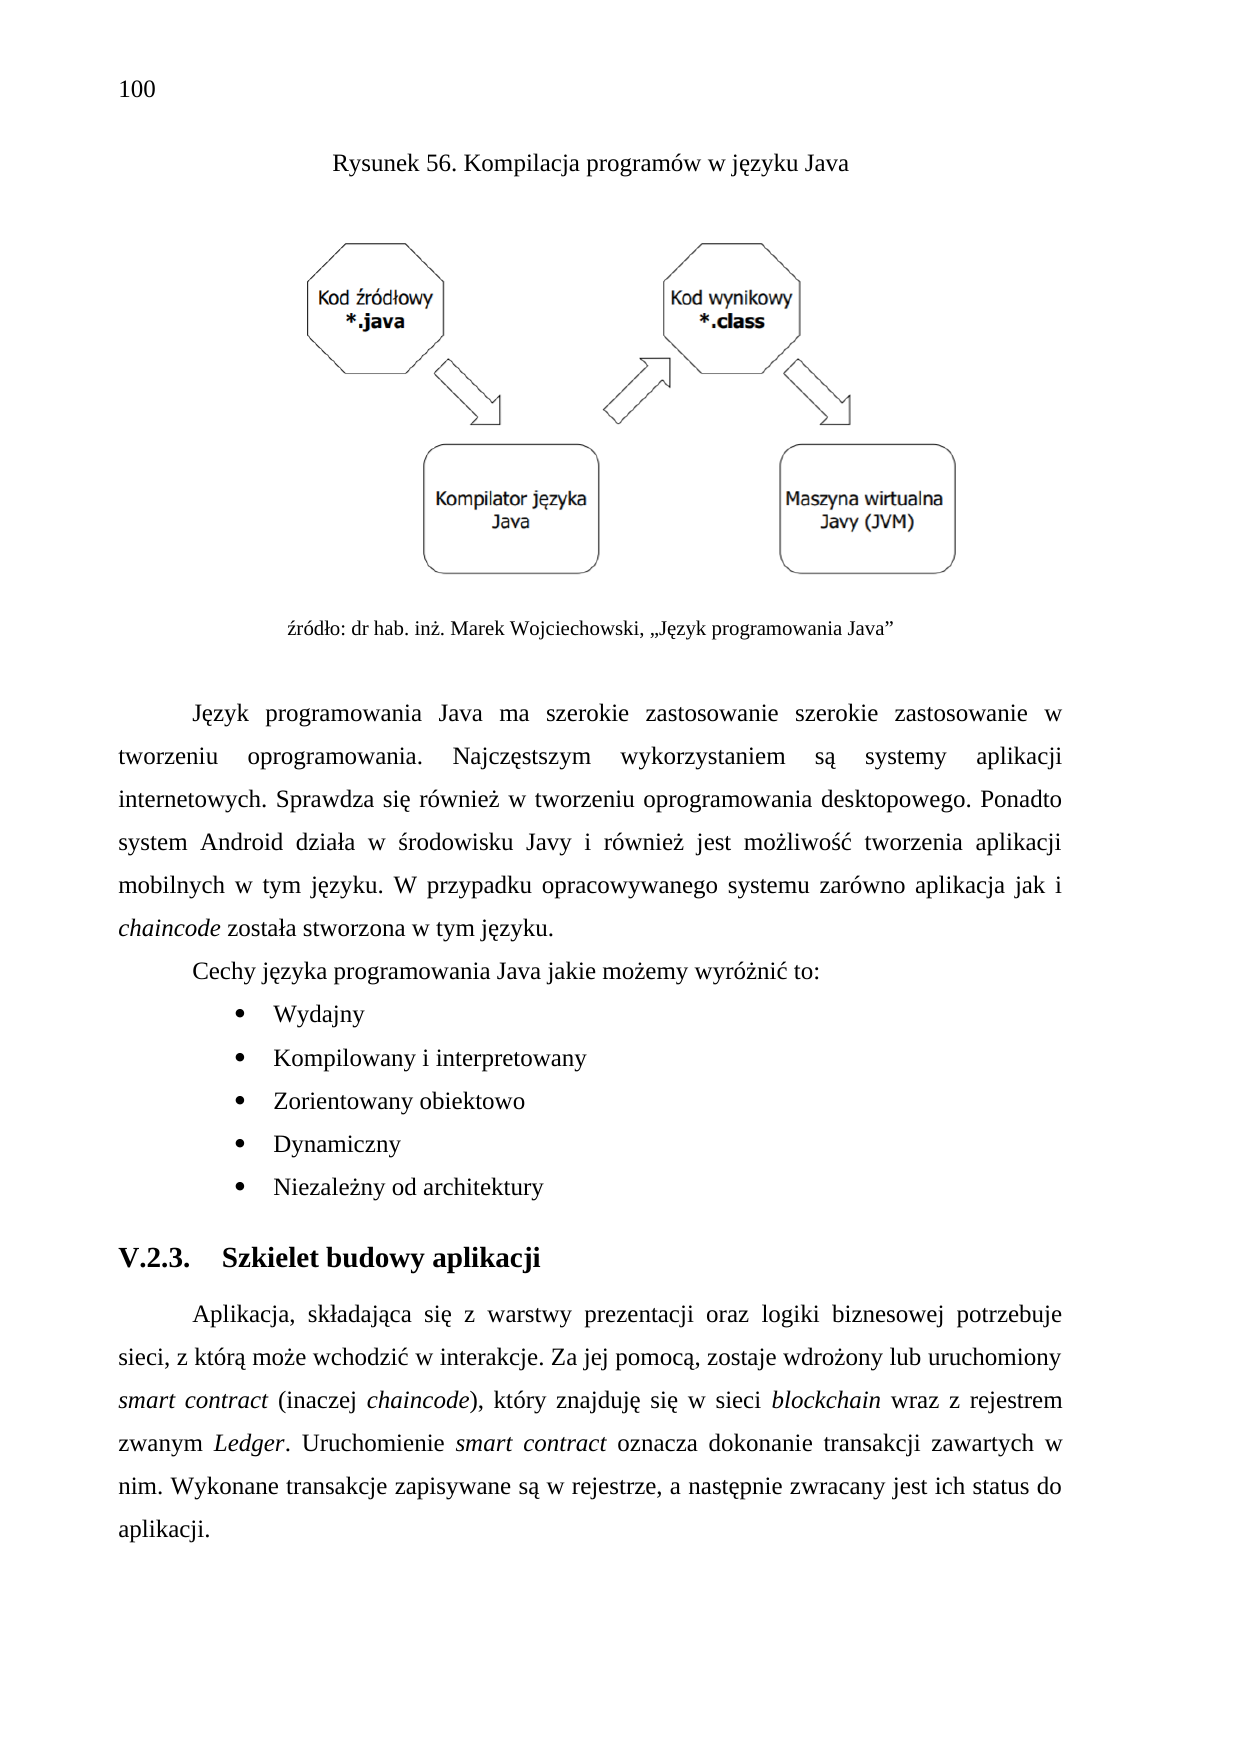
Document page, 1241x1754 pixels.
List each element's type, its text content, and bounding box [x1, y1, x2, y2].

text Rysunek 56. Kompilacja programów w języku Java [118, 148, 1063, 176]
subtitle Szkielet budowy aplikacji [118, 1240, 1063, 1274]
list Niezależny od architektury [236, 1172, 1063, 1201]
list Dynamiczny [236, 1129, 1063, 1158]
list Zorientowany obiektowo [236, 1086, 1063, 1114]
list Wydajny [236, 999, 1063, 1028]
picture [272, 230, 983, 604]
list Kompilowany i interpretowany [236, 1043, 1063, 1071]
text Aplikacja, składająca się z warstwy prezentacji oraz logiki biznesowej potrzebuje sieci, z którą może wchodzić w interakcje. Za jej pomocą, zostaje wdrożony lub uruchomiony smart contract (inaczej chaincode), który znajduję się w sieci blockchain wraz z rejestrem zwanym Ledger. Uruchomienie smart contract oznacza dokonanie transakcji zawartych w nim. Wykonane transakcje zapisywane są w rejestrze, a następnie zwracany jest ich status do aplikacji. [118, 1299, 1063, 1543]
text Język programowania Java ma szerokie zastosowanie szerokie zastosowanie w tworzeniu oprogramowania. Najczęstszym wykorzystaniem są systemy aplikacji internetowych. Sprawdza się również w tworzeniu oprogramowania desktopowego. Ponadto system Android działa w środowisku Javy i również jest możliwość tworzenia aplikacji mobilnych w tym języku. W przypadku opracowywanego systemu zarówno aplikacja jak i chaincode została stworzona w tym języku. [118, 698, 1063, 942]
text Cechy języka programowania Java jakie możemy wyróżnić to: [118, 956, 1063, 985]
